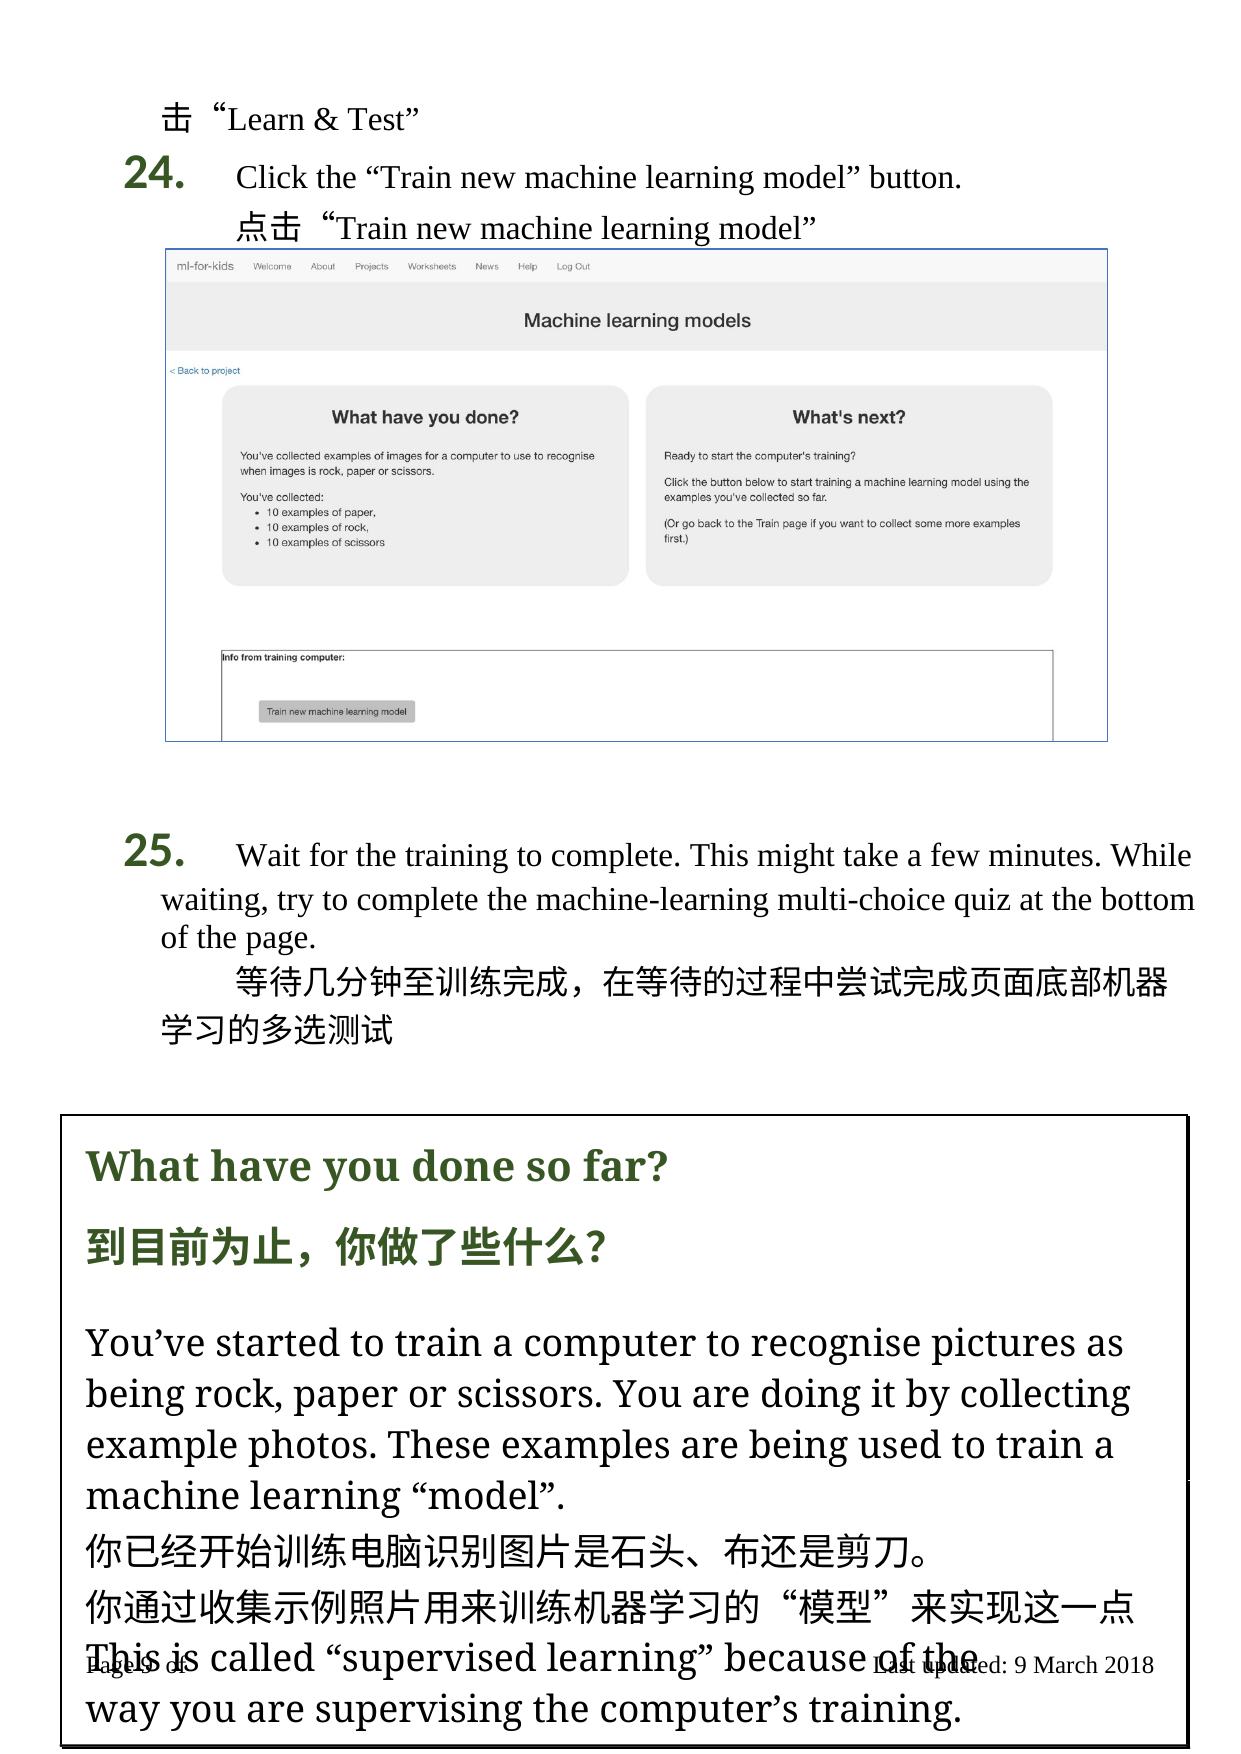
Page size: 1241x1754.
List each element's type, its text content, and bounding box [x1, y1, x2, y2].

list Wait for the training to complete. This might take a few minutes. While waiting, try to complete the machine-learning multi-choice quiz at the bottom of the page. [123, 818, 1198, 956]
picture [166, 250, 1107, 741]
list Click the “Train new machine learning model” button. [123, 140, 1198, 201]
list 点击“Train new machine learning model” [160, 201, 1198, 249]
list 等待几分钟至训练完成，在等待的过程中尝试完成页面底部机器学习的多选测试 [160, 956, 1198, 1052]
list 点击“Learn & Test” [160, 92, 1198, 140]
